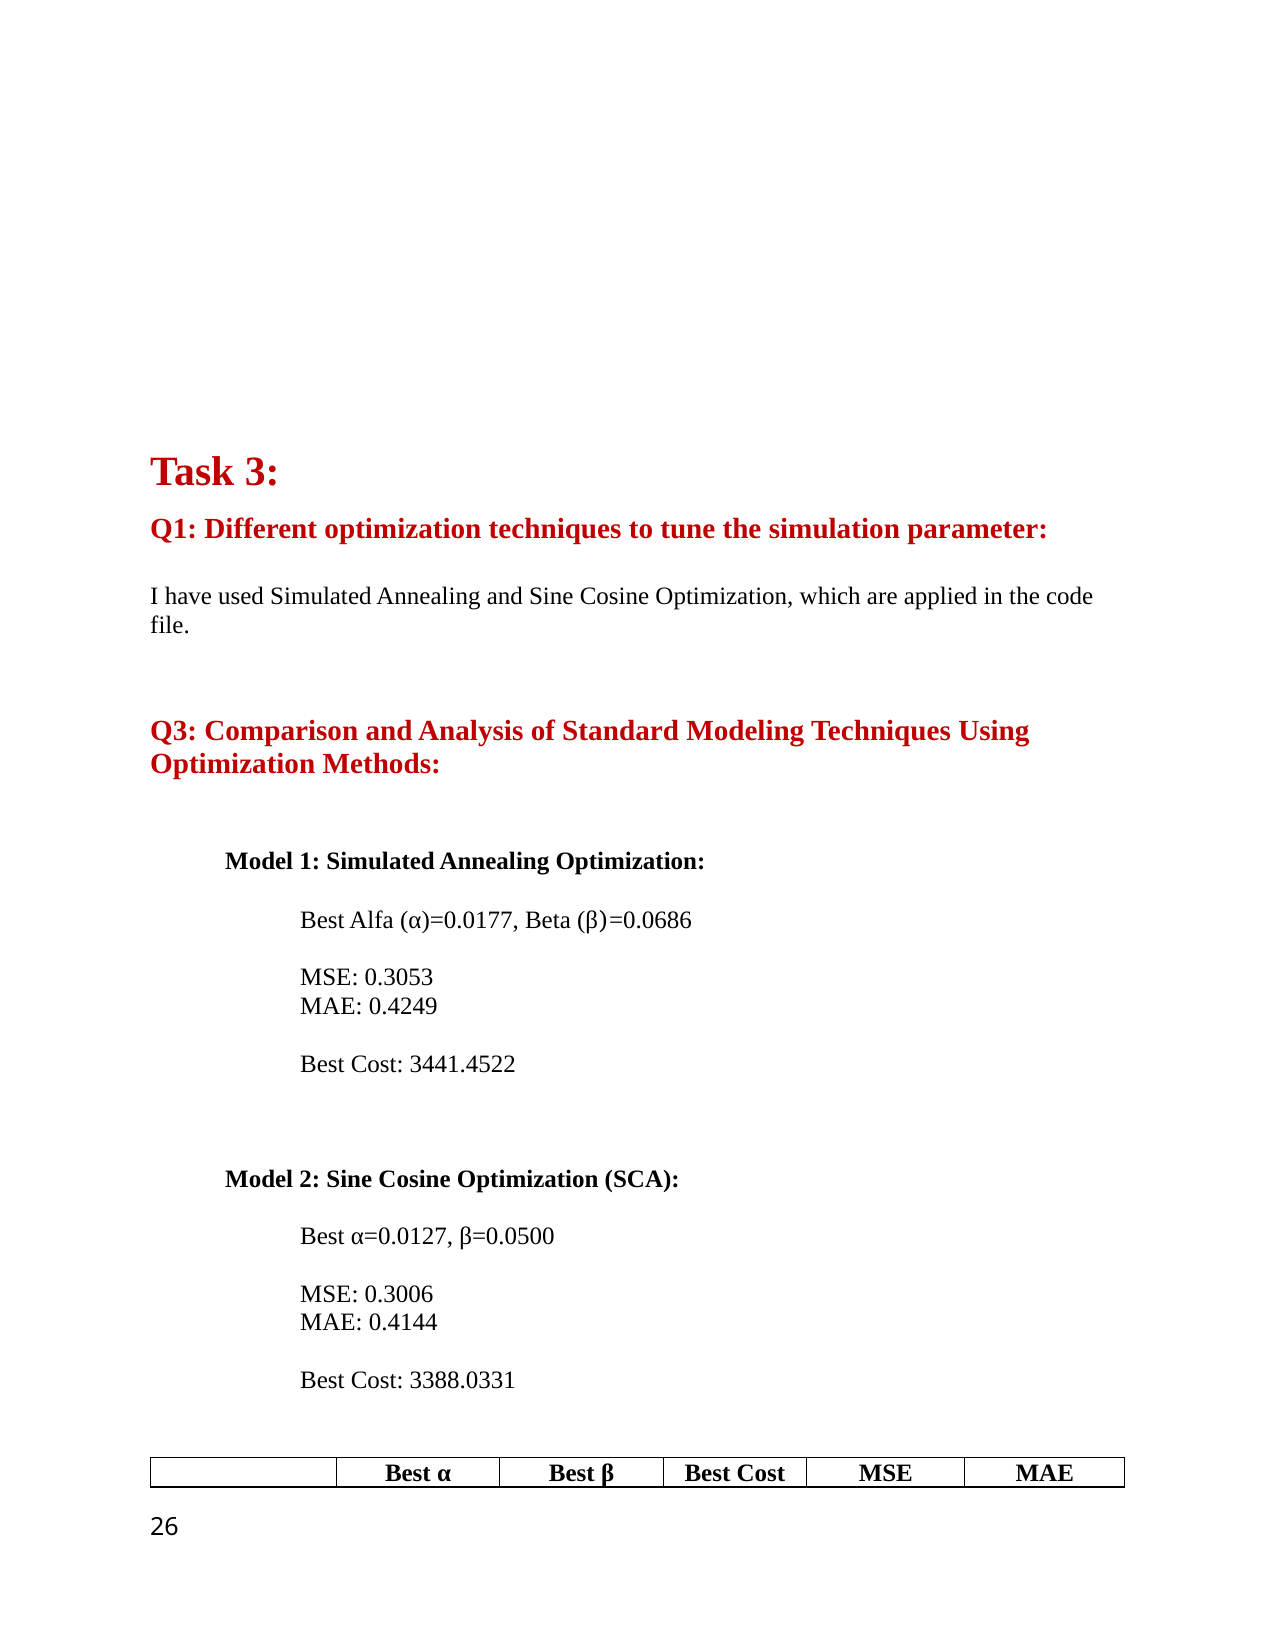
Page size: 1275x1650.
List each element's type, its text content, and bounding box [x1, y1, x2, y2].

table_header MSE [807, 1458, 964, 1486]
table_header Best α [337, 1458, 499, 1486]
text MSE: 0.3053 [225, 962, 1125, 991]
subtitle Q3: Comparison and Analysis of Standard Modeling Techniques Using Optimization Methods: [150, 713, 1125, 780]
text MAE: 0.4249 [225, 991, 1125, 1020]
text MSE: 0.3006 [150, 1279, 1125, 1307]
text Model 1: Simulated Annealing Optimization: [225, 846, 1125, 875]
text MAE: 0.4144 [225, 1307, 1125, 1336]
subtitle Task 3: [150, 446, 1125, 494]
table_header [151, 1458, 336, 1486]
text Model 2: Sine Cosine Optimization (SCA): [150, 1164, 1125, 1192]
table_header MAE [965, 1458, 1124, 1486]
subtitle Q1: Different optimization techniques to tune the simulation parameter: [150, 511, 1125, 544]
table_header Best Cost [664, 1458, 806, 1486]
text Best α=0.0127, β=0.0500 [150, 1221, 1125, 1250]
text I have used Simulated Annealing and Sine Cosine Optimization, which are applied in the code file. [150, 581, 1125, 639]
table_header Best β [500, 1458, 663, 1486]
text Best Cost: 3388.0331 [225, 1365, 1125, 1394]
text Best Alfa (α)=0.0177, Beta (β)=0.0686 [225, 903, 1125, 934]
text Best Cost: 3441.4522 [225, 1049, 1125, 1077]
